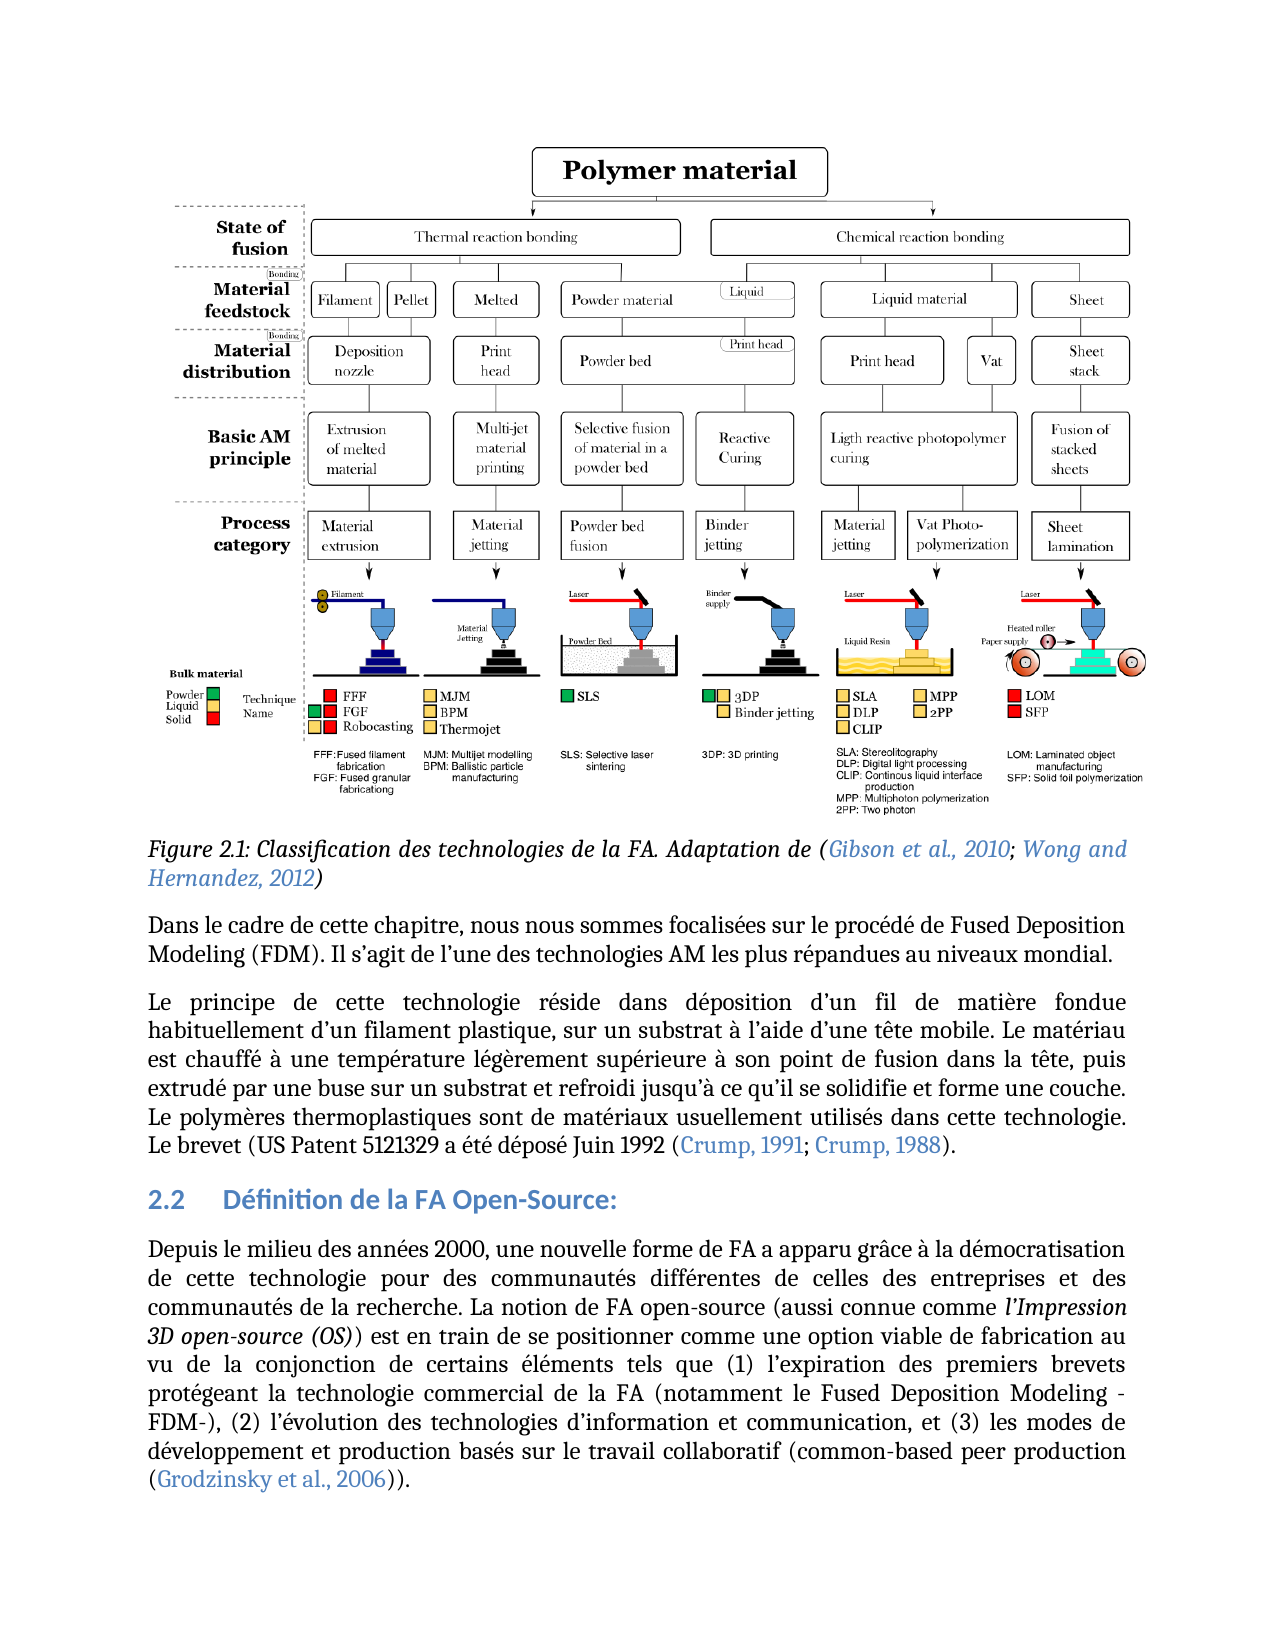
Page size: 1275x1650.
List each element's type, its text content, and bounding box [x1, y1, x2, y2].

picture [166, 147, 1146, 815]
text Dans le cadre de cette chapitre, nous nous sommes focalisées sur le procédé de Fused Deposition Modeling (FDM). Il s’agit de l’une des technologies AM les plus répandues au niveaux mondial. [148, 911, 1127, 969]
text Figure 2.1: Classification des technologies de la FA. Adaptation de (Gibson et al., 2010; Wong and Hernandez, 2012) [148, 835, 1127, 893]
subtitle 2.2 Définition de la FA Open-Source: [148, 1181, 1127, 1217]
text Depuis le milieu des années 2000, une nouvelle forme de FA a apparu grâce à la démocratisation de cette technologie pour des communautés différentes de celles des entreprises et des communautés de la recherche. La notion de FA open-source (aussi connue comme l’Impression 3D open-source (OS)) est en train de se positionner comme une option viable de fabrication au vu de la conjonction de certains éléments tels que (1) l’expiration des premiers brevets protégeant la technologie commercial de la FA (notamment le Fused Deposition Modeling -FDM-), (2) l’évolution des technologies d’information et communication, et (3) les modes de développement et production basés sur le travail collaboratif (common-based peer production (Grodzinsky et al., 2006)). [148, 1235, 1127, 1494]
text Le principe de cette technologie réside dans déposition d’un fil de matière fondue habituellement d’un filament plastique, sur un substrat à l’aide d’une tête mobile. Le matériau est chauffé à une température légèrement supérieure à son point de fusion dans la tête, puis extrudé par une buse sur un substrat et refroidi jusqu’à ce qu’il se solidifie et forme une couche. Le polymères thermoplastiques sont de matériaux usuellement utilisés dans cette technologie. Le brevet (US Patent 5121329 a été déposé Juin 1992 (Crump, 1991; Crump, 1988). [148, 988, 1127, 1160]
